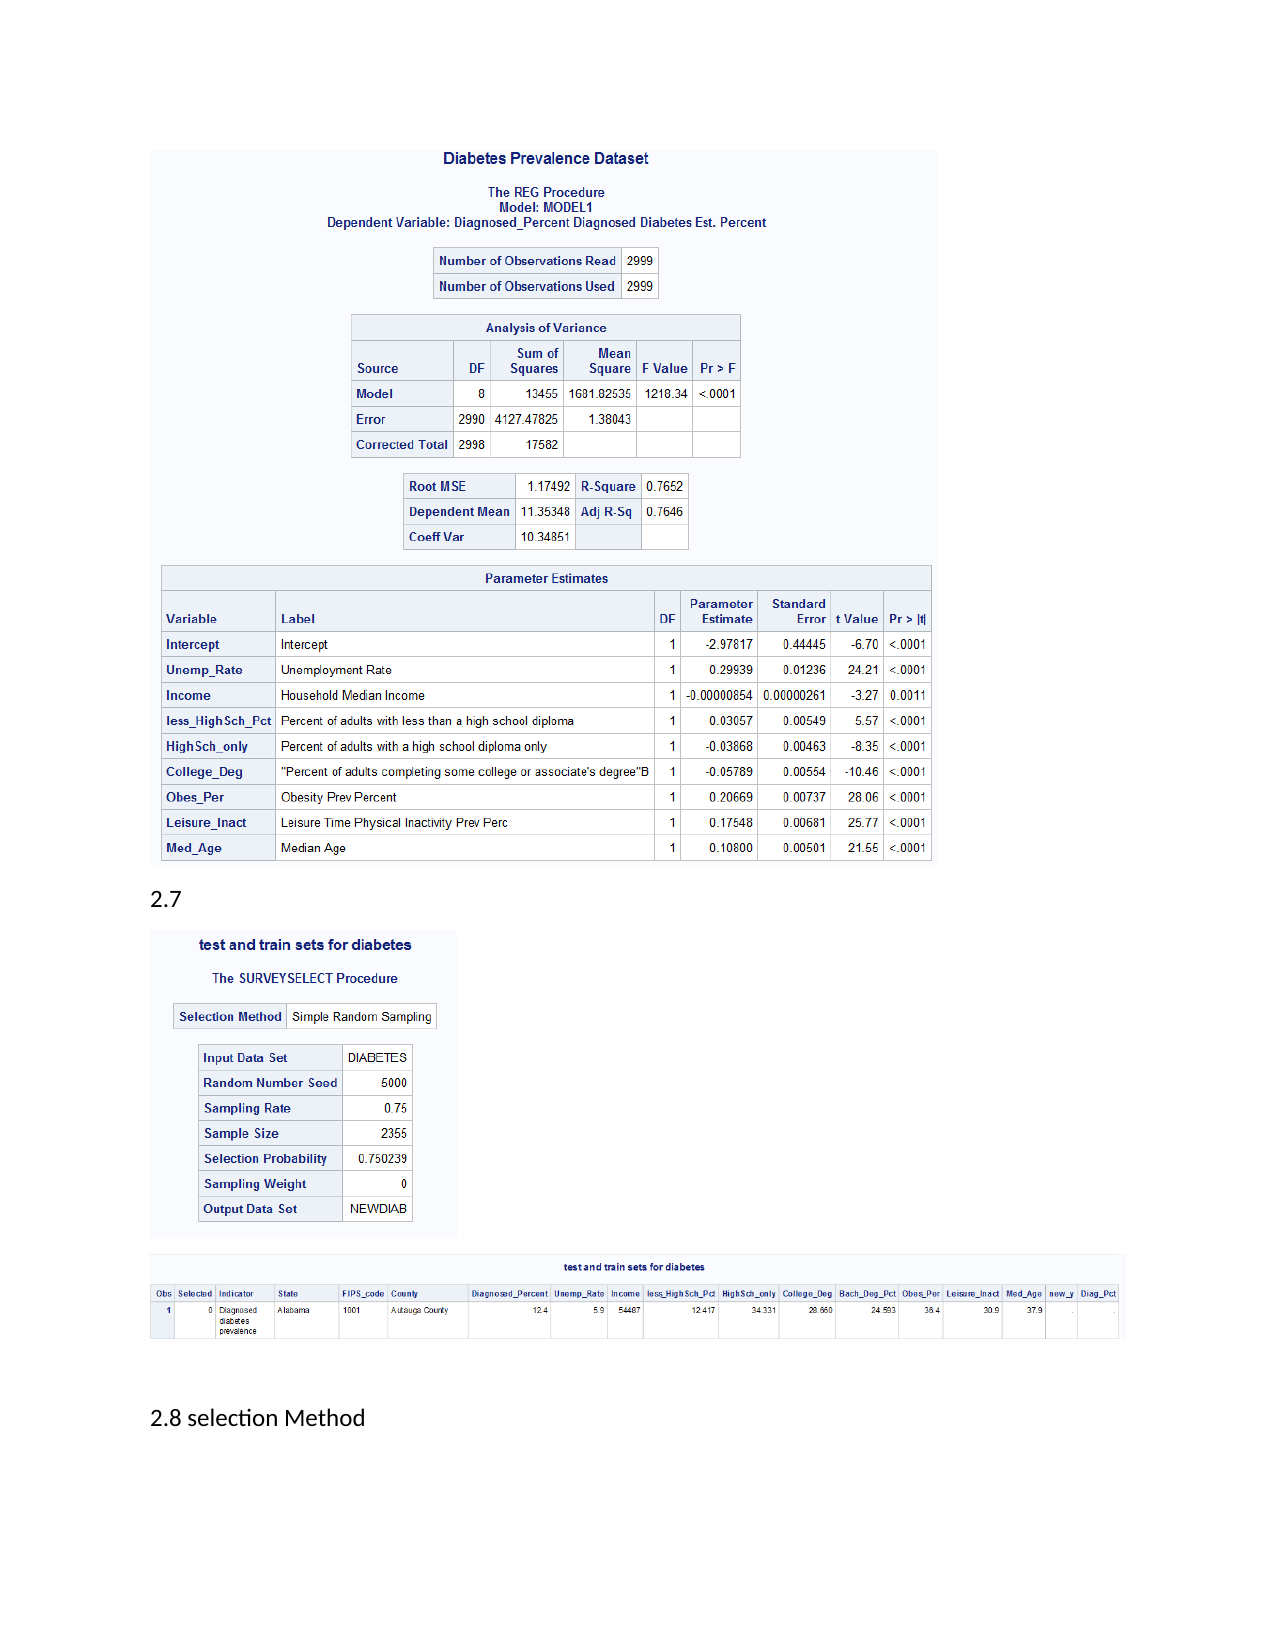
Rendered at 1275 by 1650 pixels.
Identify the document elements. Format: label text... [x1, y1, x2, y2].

text 2.7 [150, 883, 1125, 913]
picture [150, 1254, 1125, 1339]
text 2.8 selection Method [150, 1402, 1125, 1432]
picture [150, 930, 457, 1239]
picture [150, 150, 939, 867]
